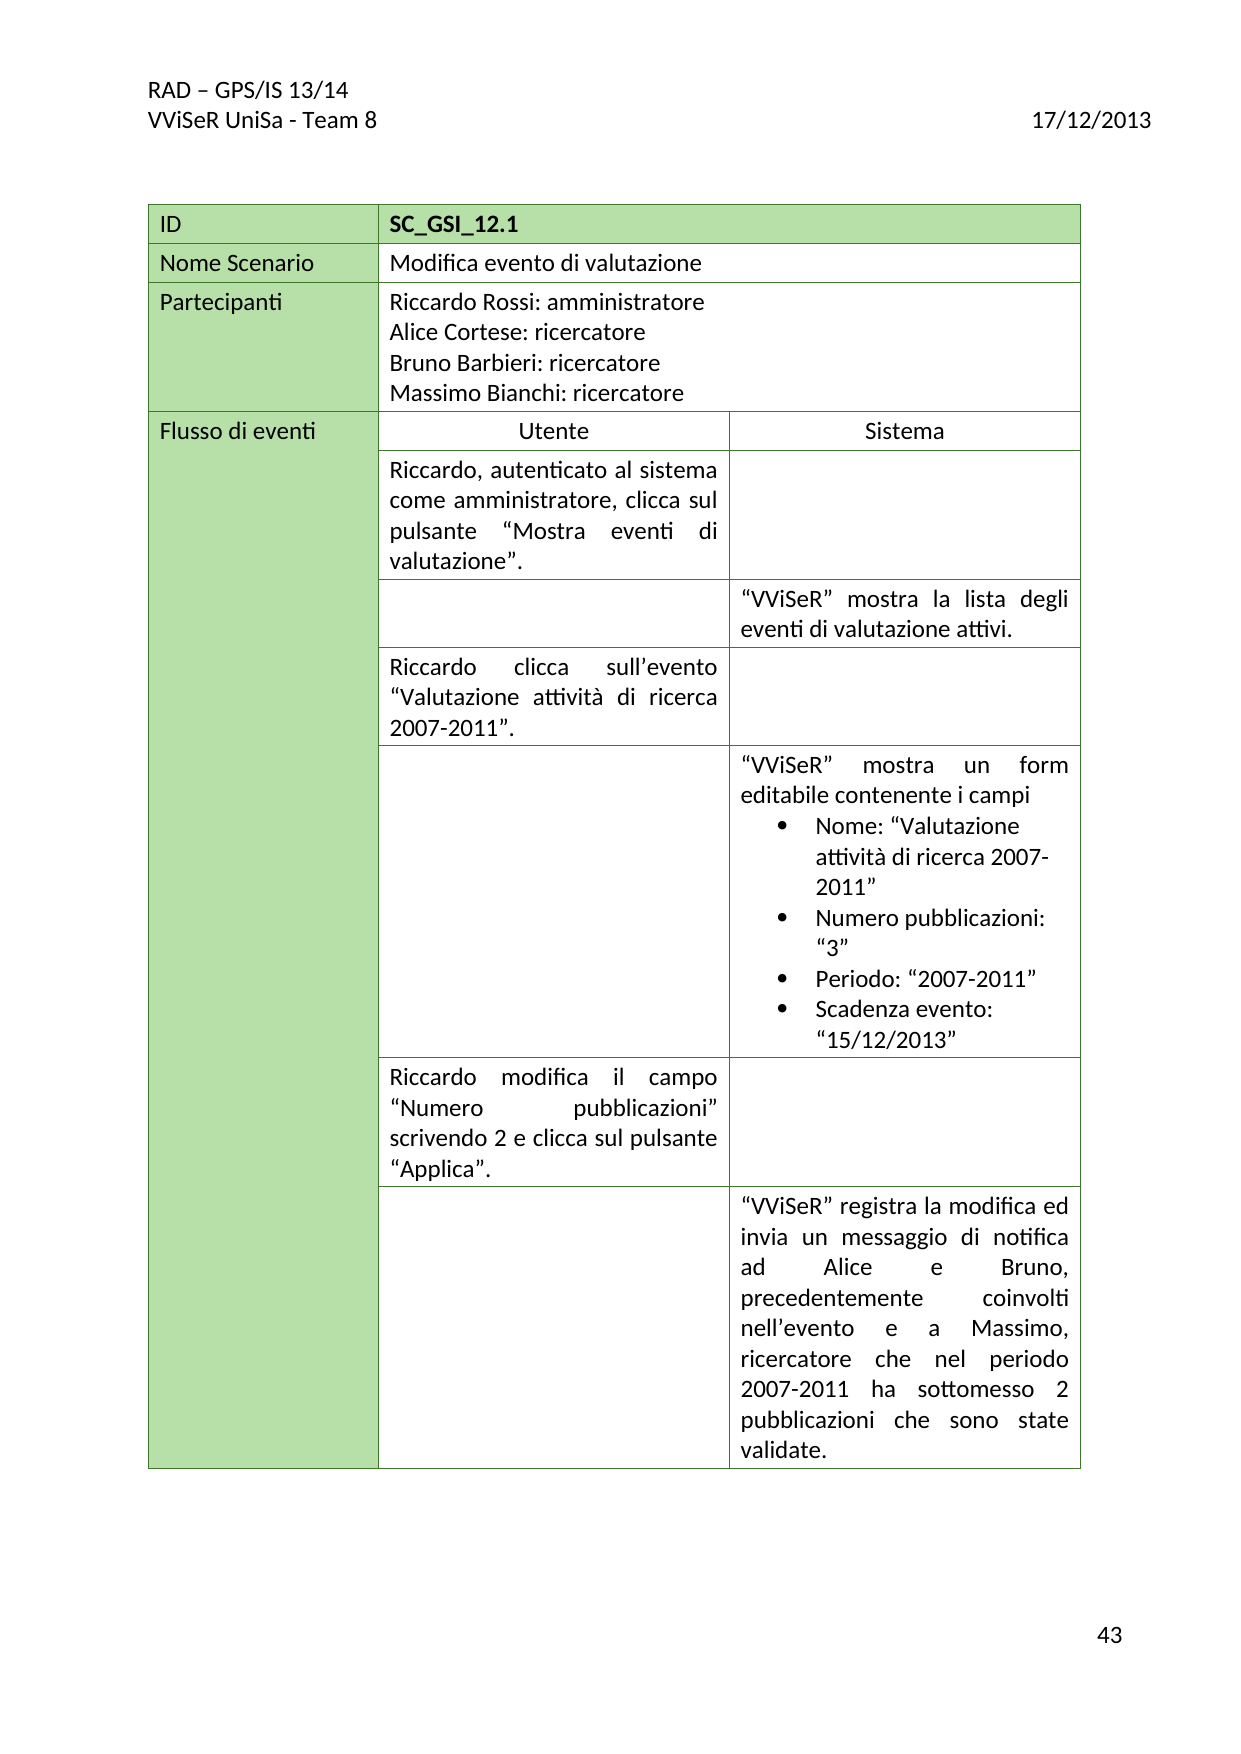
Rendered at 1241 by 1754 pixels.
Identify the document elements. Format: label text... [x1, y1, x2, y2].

table_cell [379, 580, 729, 647]
table_cell Nome Scenario [149, 244, 378, 282]
table_cell Riccardo, autenticato al sistema come amministratore, clicca sul pulsante “Mostra eventi di valutazione”. [379, 451, 729, 579]
table_cell [379, 1187, 729, 1468]
table_cell [730, 1058, 1080, 1186]
table_cell Riccardo clicca sull’evento “Valutazione attività di ricerca 2007-2011”. [379, 648, 729, 745]
table_cell “VViSeR” registra la modifica ed invia un messaggio di notifica ad Alice e Bruno, precedentemente coinvolti nell’evento e a Massimo, ricercatore che nel periodo 2007-2011 ha sottomesso 2 pubblicazioni che sono state validate. [730, 1187, 1080, 1468]
table_cell “VViSeR” mostra un form editabile contenente i campi Nome: “Valutazione attività di ricerca 2007-2011” Numero pubblicazioni: “3” Periodo: “2007-2011” Scadenza evento: “15/12/2013” [730, 746, 1080, 1057]
table_cell Flusso di eventi [149, 412, 378, 1468]
table_cell Partecipanti [149, 283, 378, 411]
table_cell [730, 648, 1080, 745]
table_cell [379, 746, 729, 1057]
table_header ID [149, 205, 378, 243]
table_cell “VViSeR” mostra la lista degli eventi di valutazione attivi. [730, 580, 1080, 647]
table_cell Riccardo modifica il campo “Numero pubblicazioni” scrivendo 2 e clicca sul pulsante “Applica”. [379, 1058, 729, 1186]
table_cell Modifica evento di valutazione [379, 244, 1080, 282]
table_cell Utente [379, 412, 729, 450]
table_header SC_GSI_12.1 [379, 205, 1080, 243]
table_cell Sistema [730, 412, 1080, 450]
table_cell Riccardo Rossi: amministratore Alice Cortese: ricercatore Bruno Barbieri: ricercatore Massimo Bianchi: ricercatore [379, 283, 1080, 411]
table_cell [730, 451, 1080, 579]
